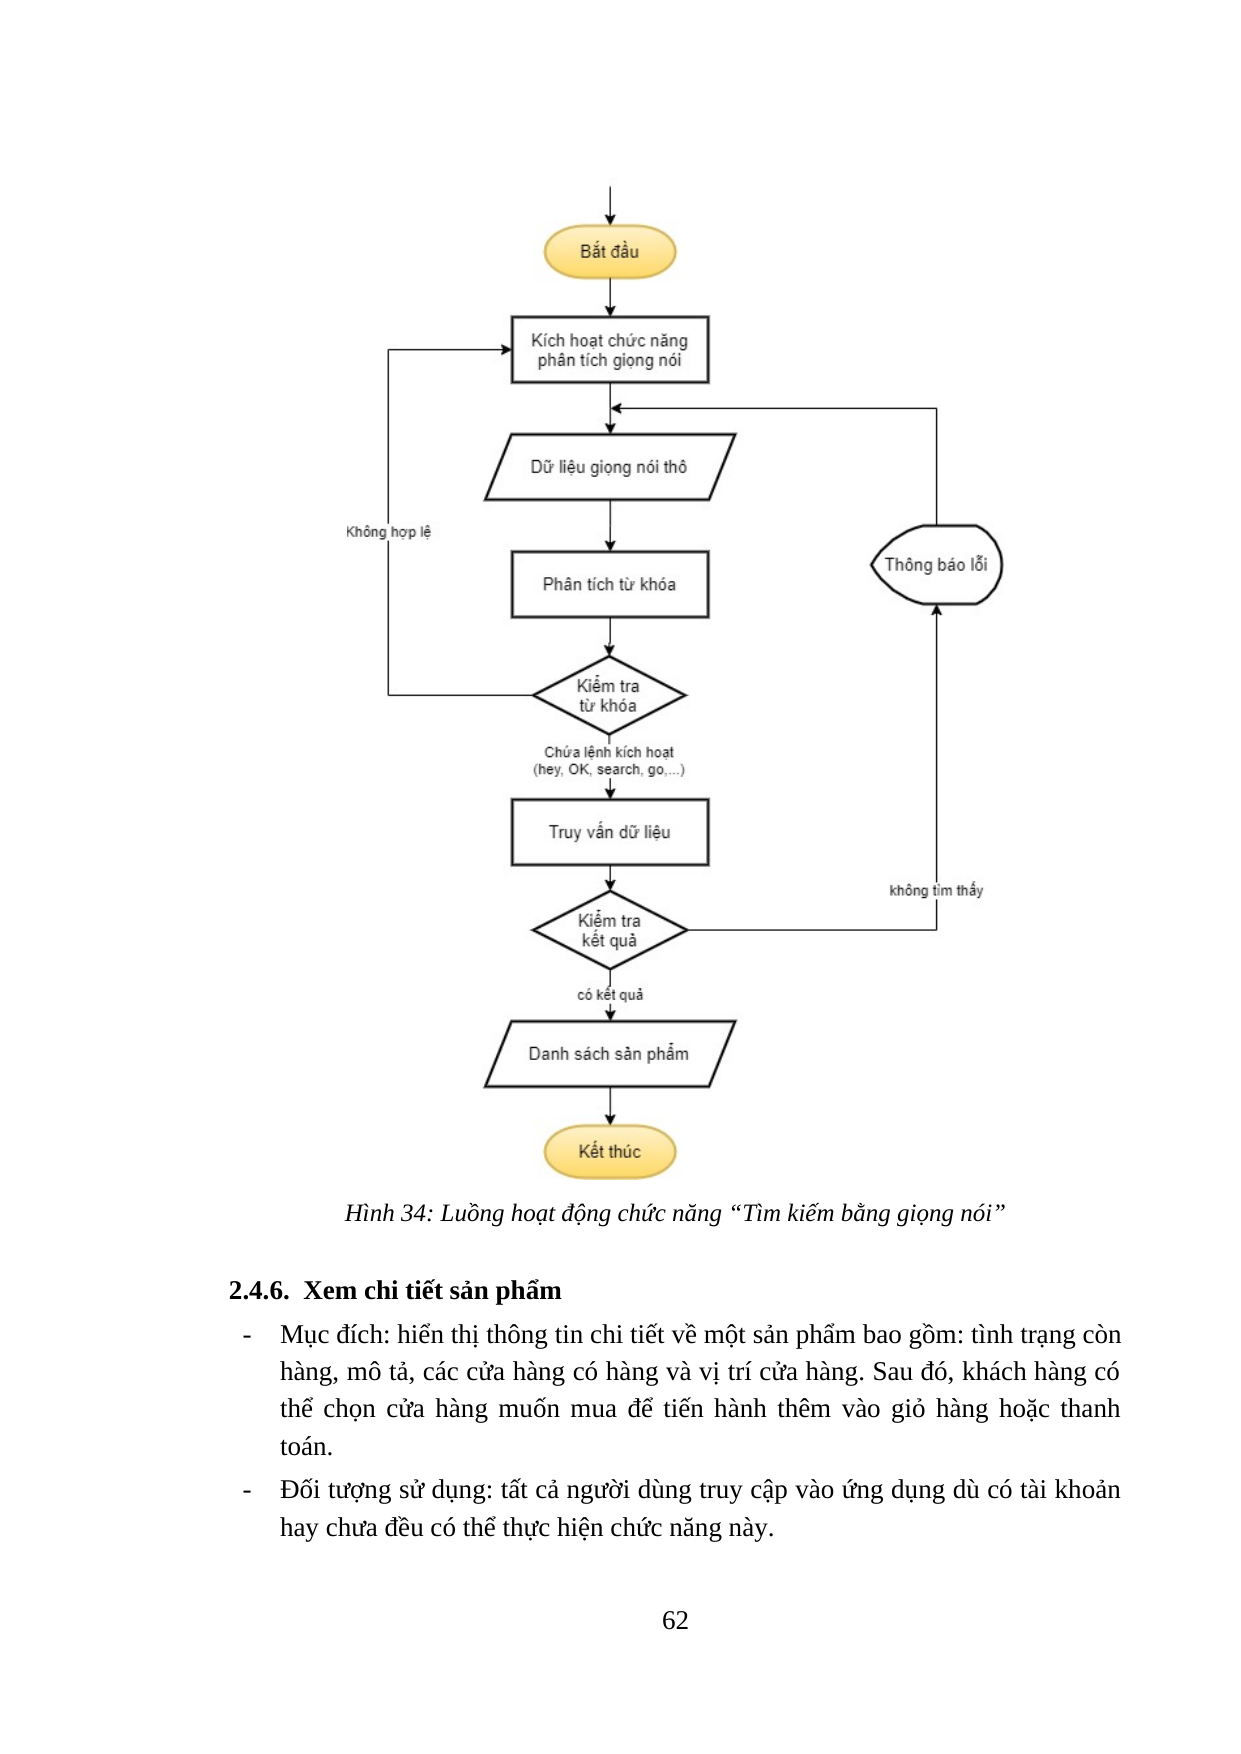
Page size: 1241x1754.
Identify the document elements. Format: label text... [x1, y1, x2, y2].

picture [347, 177, 1004, 1180]
list Mục đích: hiển thị thông tin chi tiết về một sản phẩm bao gồm: tình trạng còn hàng, mô tả, các cửa hàng có hàng và vị trí cửa hàng. Sau đó, khách hàng có thể chọn cửa hàng muốn mua để tiến hành thêm vào giỏ hàng hoặc thanh toán. [242, 1318, 1122, 1461]
subtitle Xem chi tiết sản phẩm [229, 1274, 1122, 1306]
list Đối tượng sử dụng: tất cả người dùng truy cập vào ứng dụng dù có tài khoản hay chưa đều có thể thực hiện chức năng này. [242, 1473, 1122, 1542]
text Hình 34: Luồng hoạt động chức năng “Tìm kiếm bằng giọng nói” [229, 1198, 1122, 1227]
